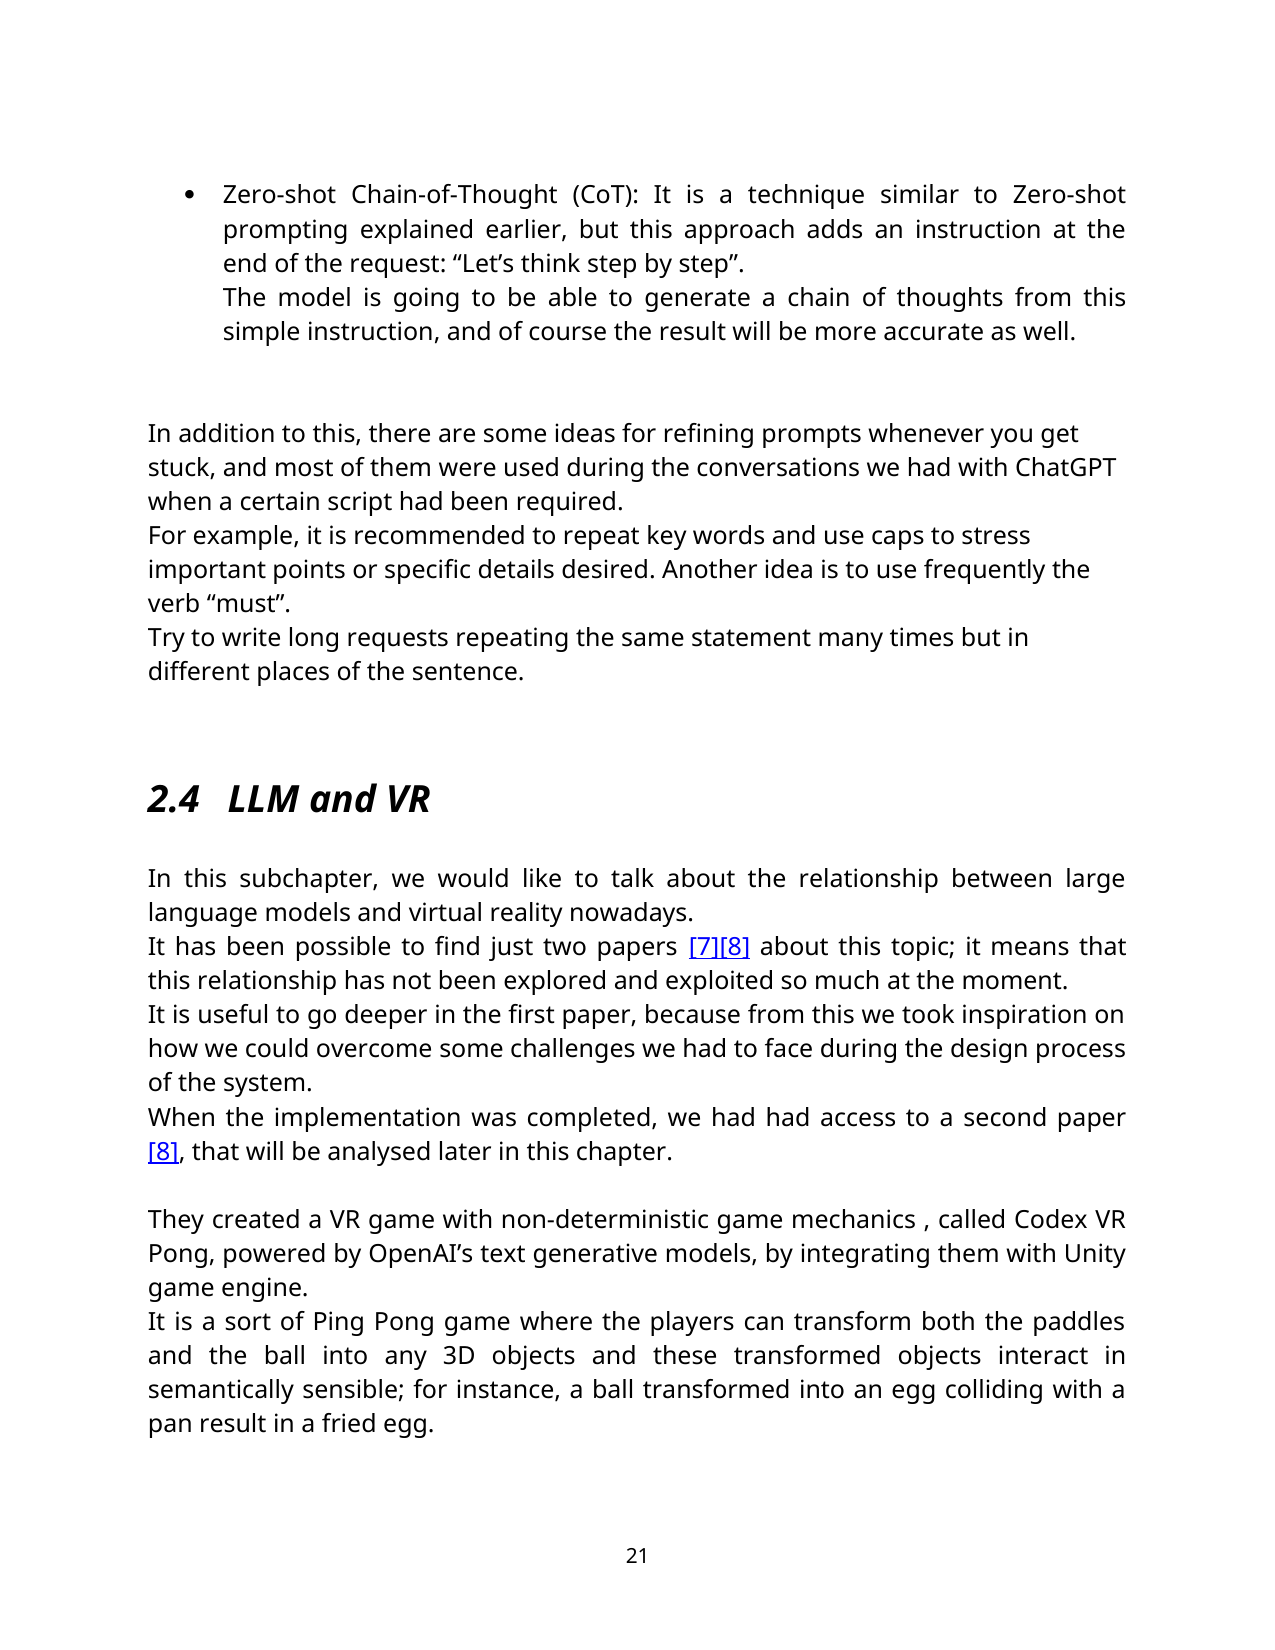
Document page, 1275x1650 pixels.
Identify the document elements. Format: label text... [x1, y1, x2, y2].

text It is useful to go deeper in the first paper, because from this we took inspiration on how we could overcome some challenges we had to face during the design process of the system. [148, 997, 1127, 1099]
text In this subchapter, we would like to talk about the relationship between large language models and virtual reality nowadays. [148, 861, 1127, 929]
text They created a VR game with non-deterministic game mechanics , called Codex VR Pong, powered by OpenAI’s text generative models, by integrating them with Unity game engine. [148, 1201, 1127, 1303]
text When the implementation was completed, we had had access to a second paper [8], that will be analysed later in this chapter. [148, 1099, 1127, 1167]
list Zero-shot Chain-of-Thought (CoT): It is a technique similar to Zero-shot prompting explained earlier, but this approach adds an instruction at the end of the request: “Let’s think step by step”. [185, 177, 1127, 279]
subtitle LLM and VR [148, 772, 1127, 823]
text In addition to this, there are some ideas for refining prompts whenever you get stuck, and most of them were used during the conversations we had with ChatGPT when a certain script had been required. [148, 416, 1127, 518]
text For example, it is recommended to repeat key words and use caps to stress important points or specific details desired. Another idea is to use frequently the verb “must”. [148, 518, 1127, 620]
text It is a sort of Ping Pong game where the players can transform both the paddles and the ball into any 3D objects and these transformed objects interact in semantically sensible; for instance, a ball transformed into an egg colliding with a pan result in a fried egg. [148, 1303, 1127, 1440]
text Try to write long requests repeating the same statement many times but in different places of the sentence. [148, 620, 1127, 688]
text It has been possible to find just two papers [7][8] about this topic; it means that this relationship has not been explored and exploited so much at the moment. [148, 929, 1127, 997]
list The model is going to be able to generate a chain of thoughts from this simple instruction, and of course the result will be more accurate as well. [223, 279, 1127, 347]
